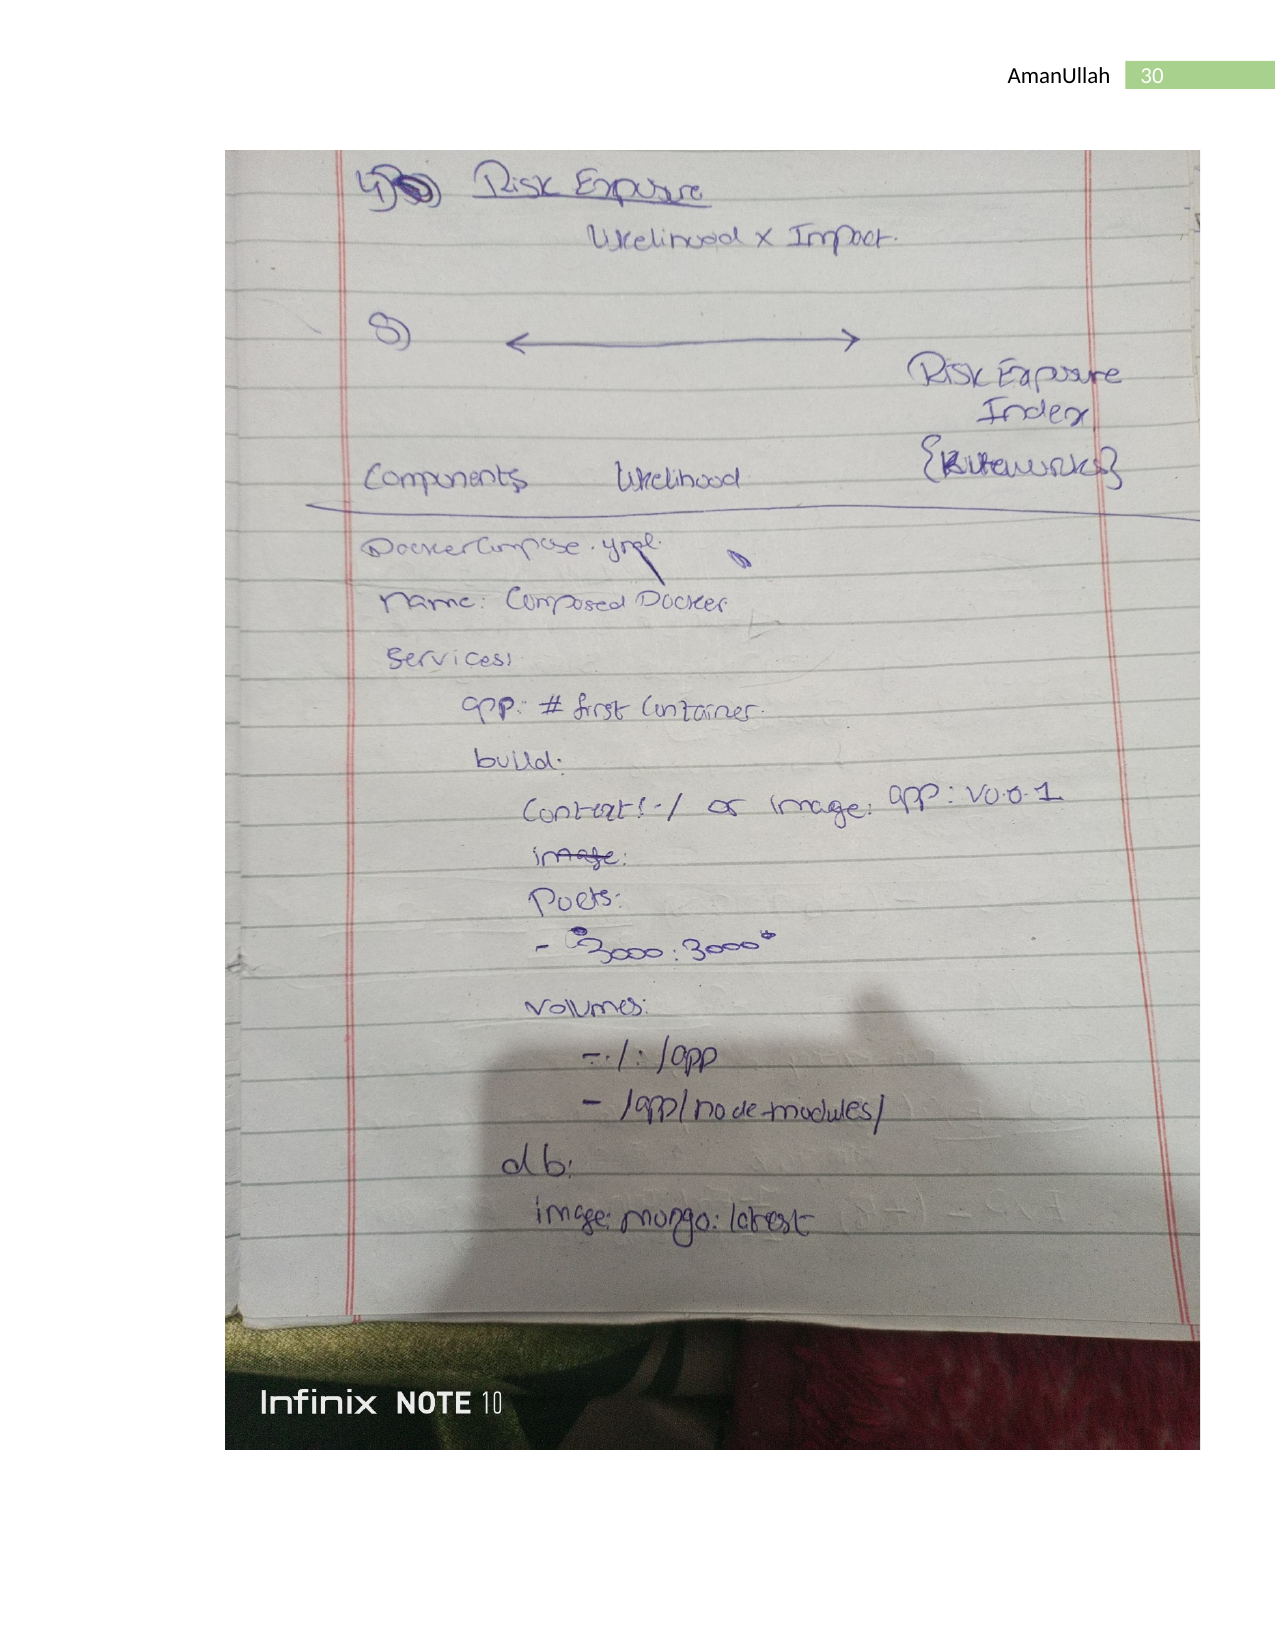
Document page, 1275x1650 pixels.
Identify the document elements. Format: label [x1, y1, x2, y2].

picture [225, 150, 1200, 1450]
